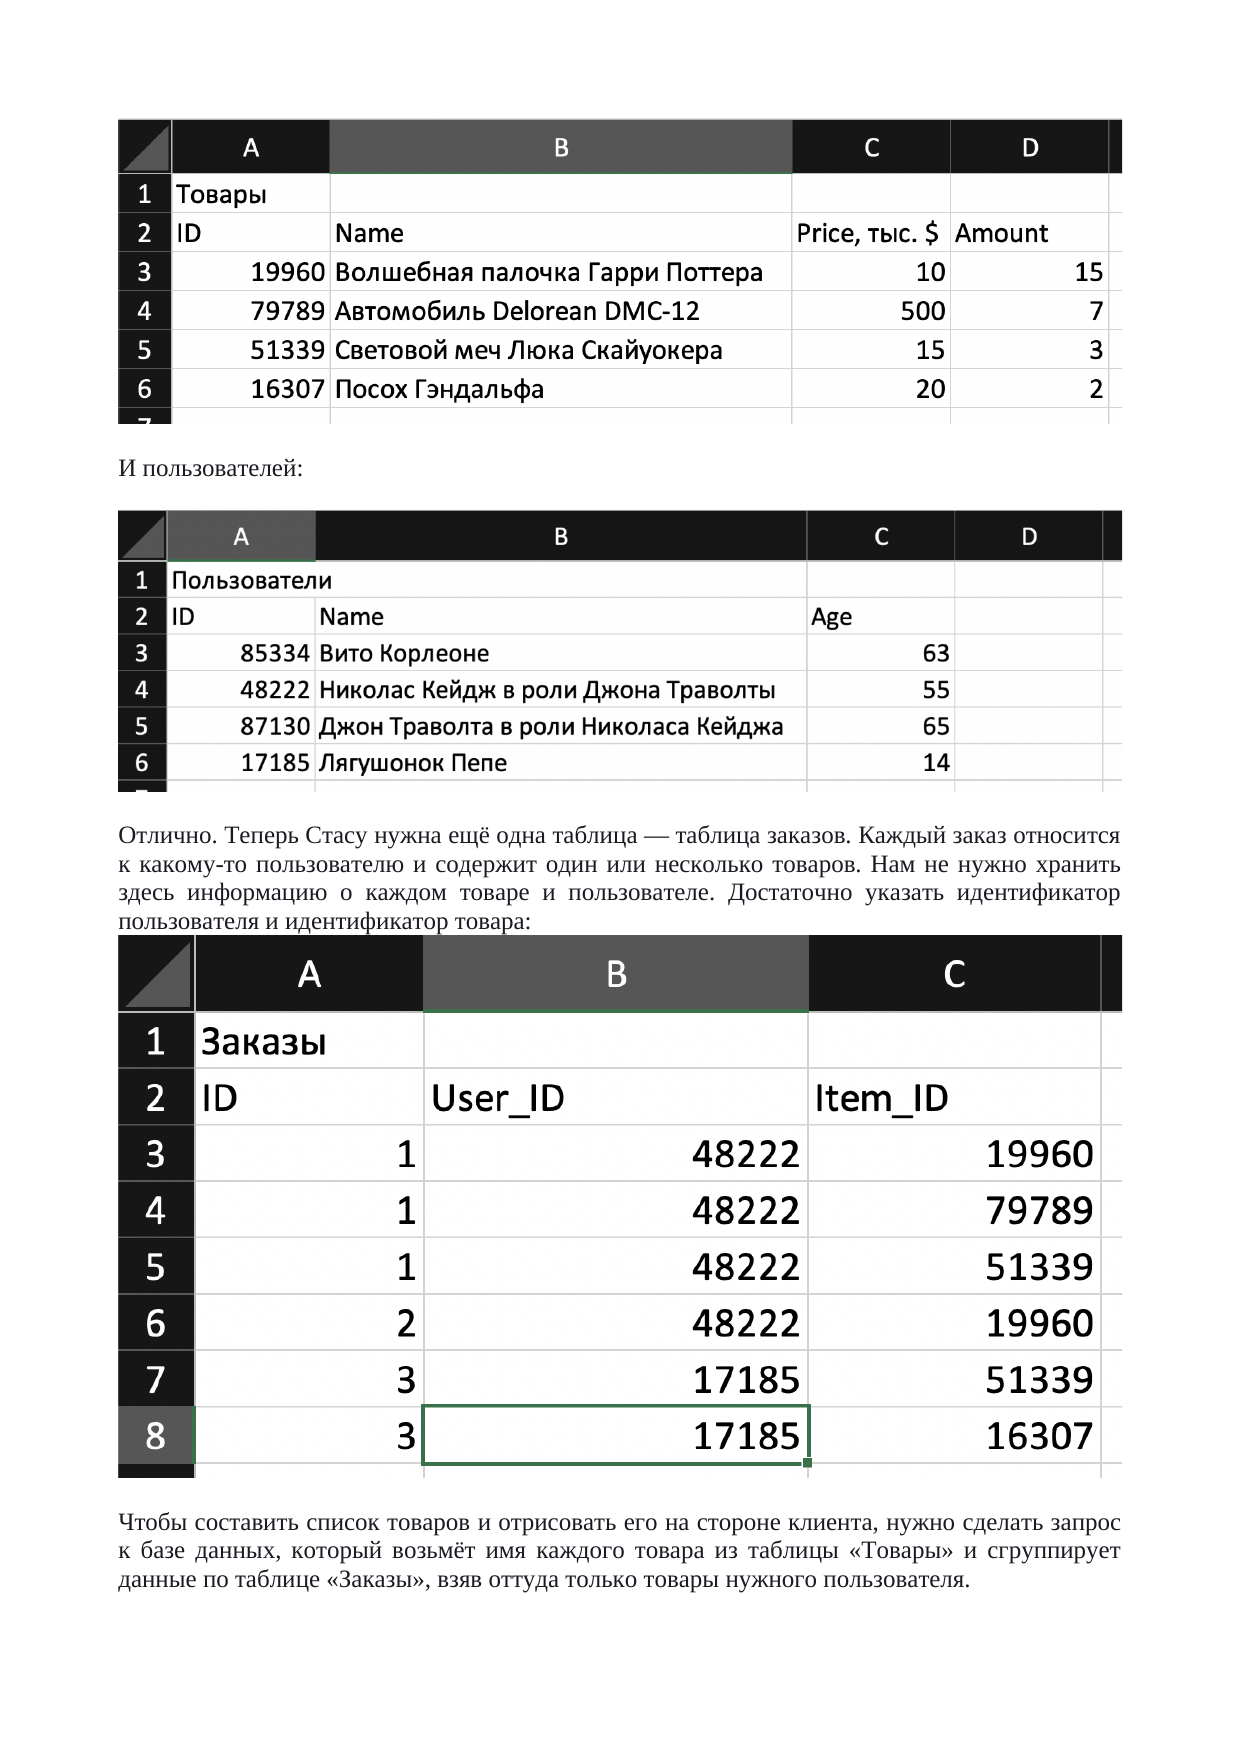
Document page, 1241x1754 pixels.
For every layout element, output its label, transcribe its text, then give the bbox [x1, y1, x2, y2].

picture [118, 118, 1123, 424]
picture [118, 935, 1123, 1478]
picture [118, 510, 1123, 792]
text И пользователей: [118, 453, 1122, 482]
text Чтобы составить список товаров и отрисовать его на стороне клиента, нужно сделать запрос к базе данных, который возьмёт имя каждого товара из таблицы «Товары» и сгруппирует данные по таблице «Заказы», взяв оттуда только товары нужного пользователя. [118, 1507, 1122, 1593]
text Отлично. Теперь Стасу нужна ещё одна таблица — таблица заказов. Каждый заказ относится к какому-то пользователю и содержит один или несколько товаров. Нам не нужно хранить здесь информацию о каждом товаре и пользователе. Достаточно указать идентификатор пользователя и идентификатор товара: [118, 820, 1122, 935]
